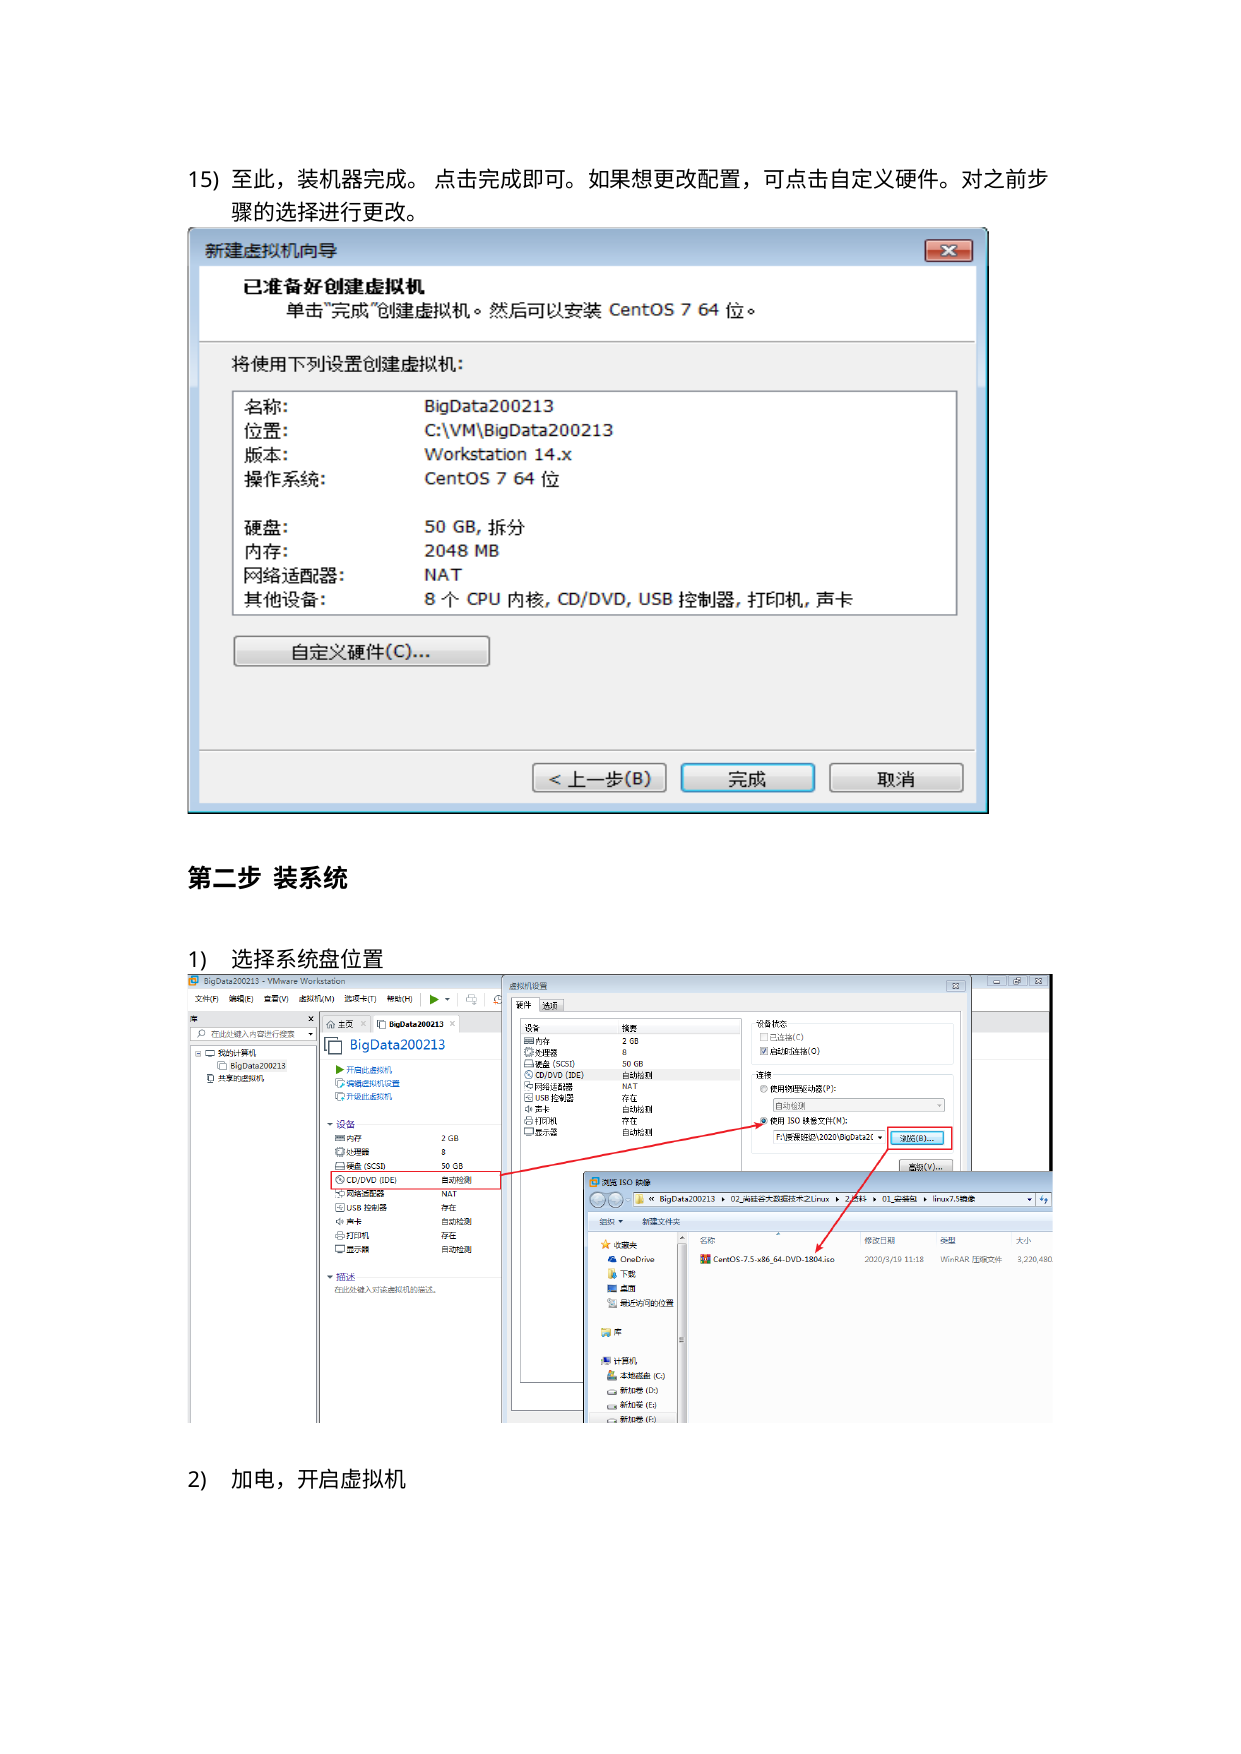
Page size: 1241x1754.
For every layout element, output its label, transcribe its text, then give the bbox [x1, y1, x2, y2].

list 加电，开启虚拟机 [187, 1462, 1053, 1494]
picture [187, 974, 1053, 1423]
list 至此，装机器完成。 点击完成即可。如果想更改配置，可点击自定义硬件。对之前步骤的选择进行更改。 [187, 162, 1053, 227]
picture [187, 227, 989, 814]
list 选择系统盘位置 [187, 942, 1053, 974]
text 第二步 装系统 [187, 844, 1053, 909]
